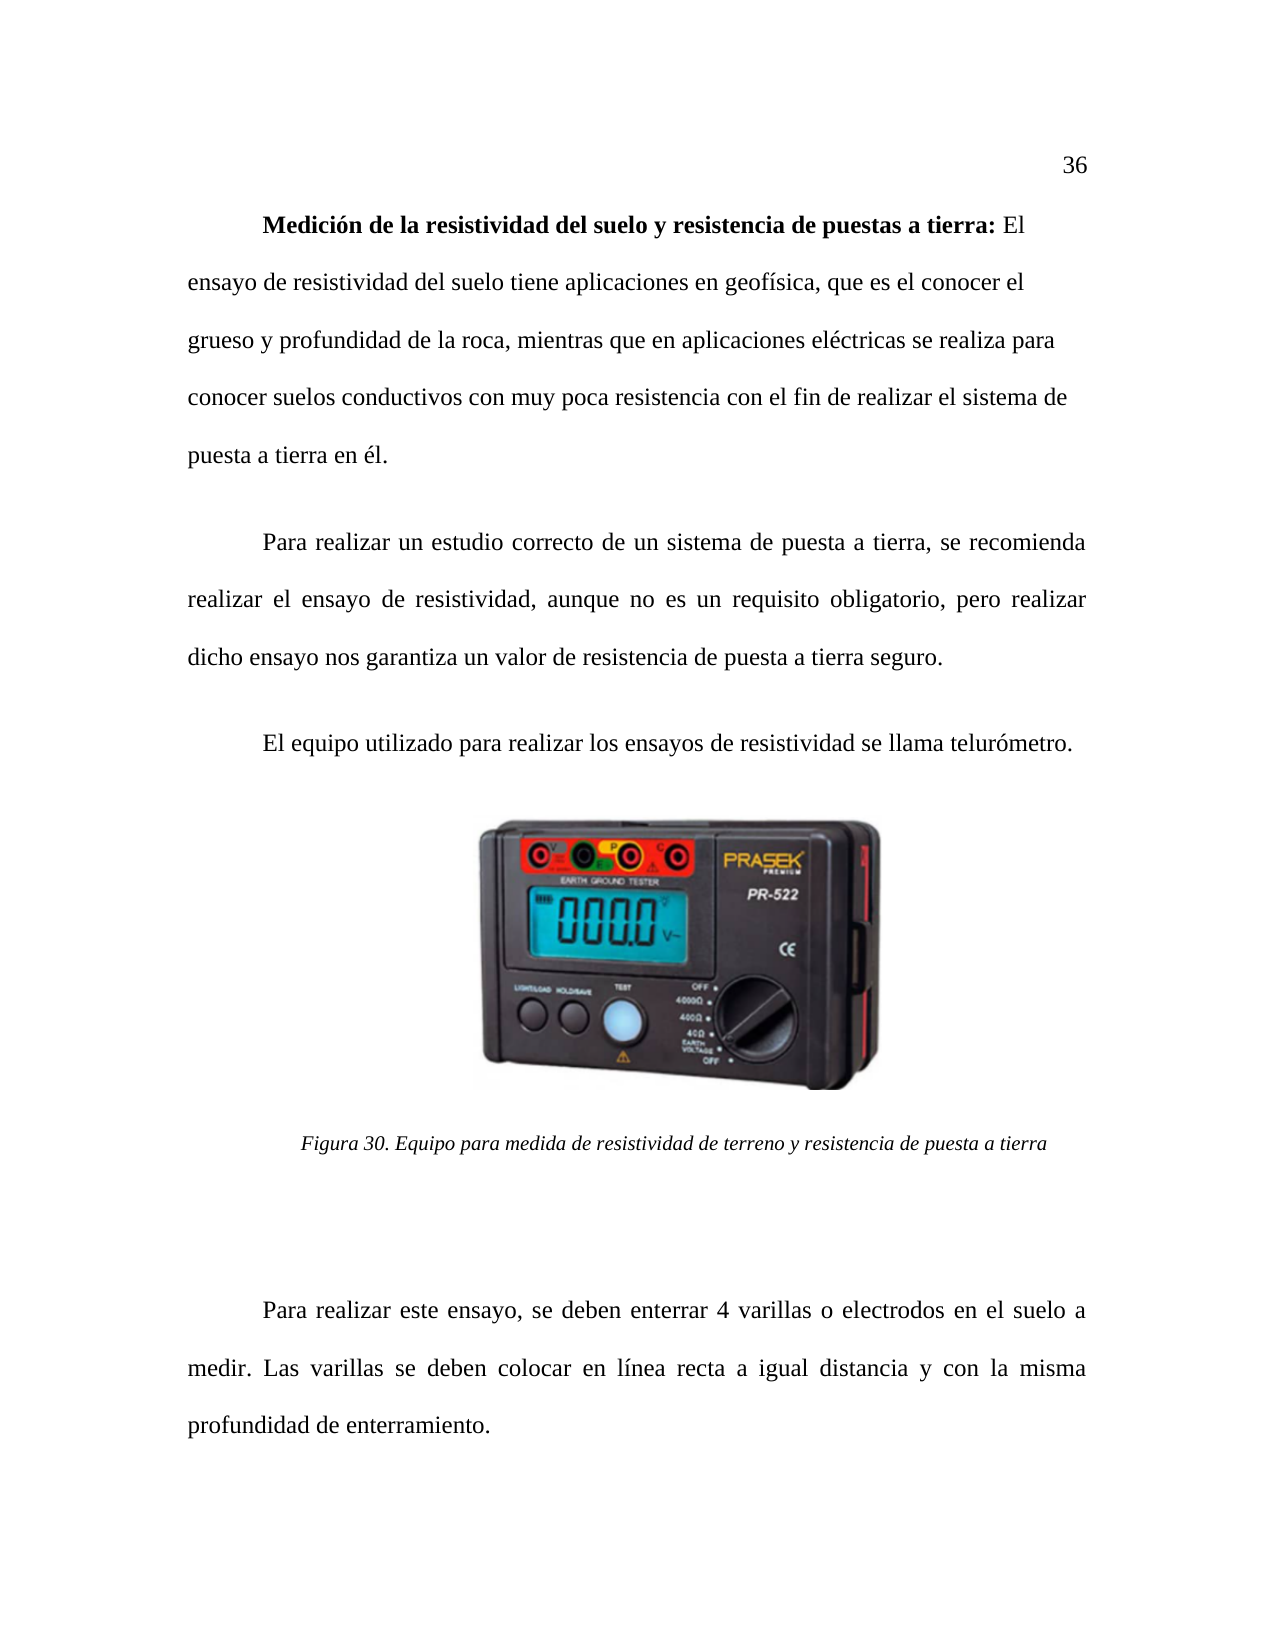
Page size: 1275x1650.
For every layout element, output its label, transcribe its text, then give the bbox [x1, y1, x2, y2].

text El equipo utilizado para realizar los ensayos de resistividad se llama telurómetro. [187, 728, 1087, 757]
text Figura 30. Equipo para medida de resistividad de terreno y resistencia de puesta a tierra [187, 1131, 1087, 1155]
text Para realizar un estudio correcto de un sistema de puesta a tierra, se recomienda realizar el ensayo de resistividad, aunque no es un requisito obligatorio, pero realizar dicho ensayo nos garantiza un valor de resistencia de puesta a tierra seguro. [187, 527, 1087, 670]
picture [468, 815, 883, 1090]
text Para realizar este ensayo, se deben enterrar 4 varillas o electrodos en el suelo a medir. Las varillas se deben colocar en línea recta a igual distancia y con la misma profundidad de enterramiento. [187, 1295, 1087, 1439]
text Medición de la resistividad del suelo y resistencia de puestas a tierra: El ensayo de resistividad del suelo tiene aplicaciones en geofísica, que es el conocer el grueso y profundidad de la roca, mientras que en aplicaciones eléctricas se realiza para conocer suelos conductivos con muy poca resistencia con el fin de realizar el sistema de puesta a tierra en él. [187, 210, 1087, 469]
